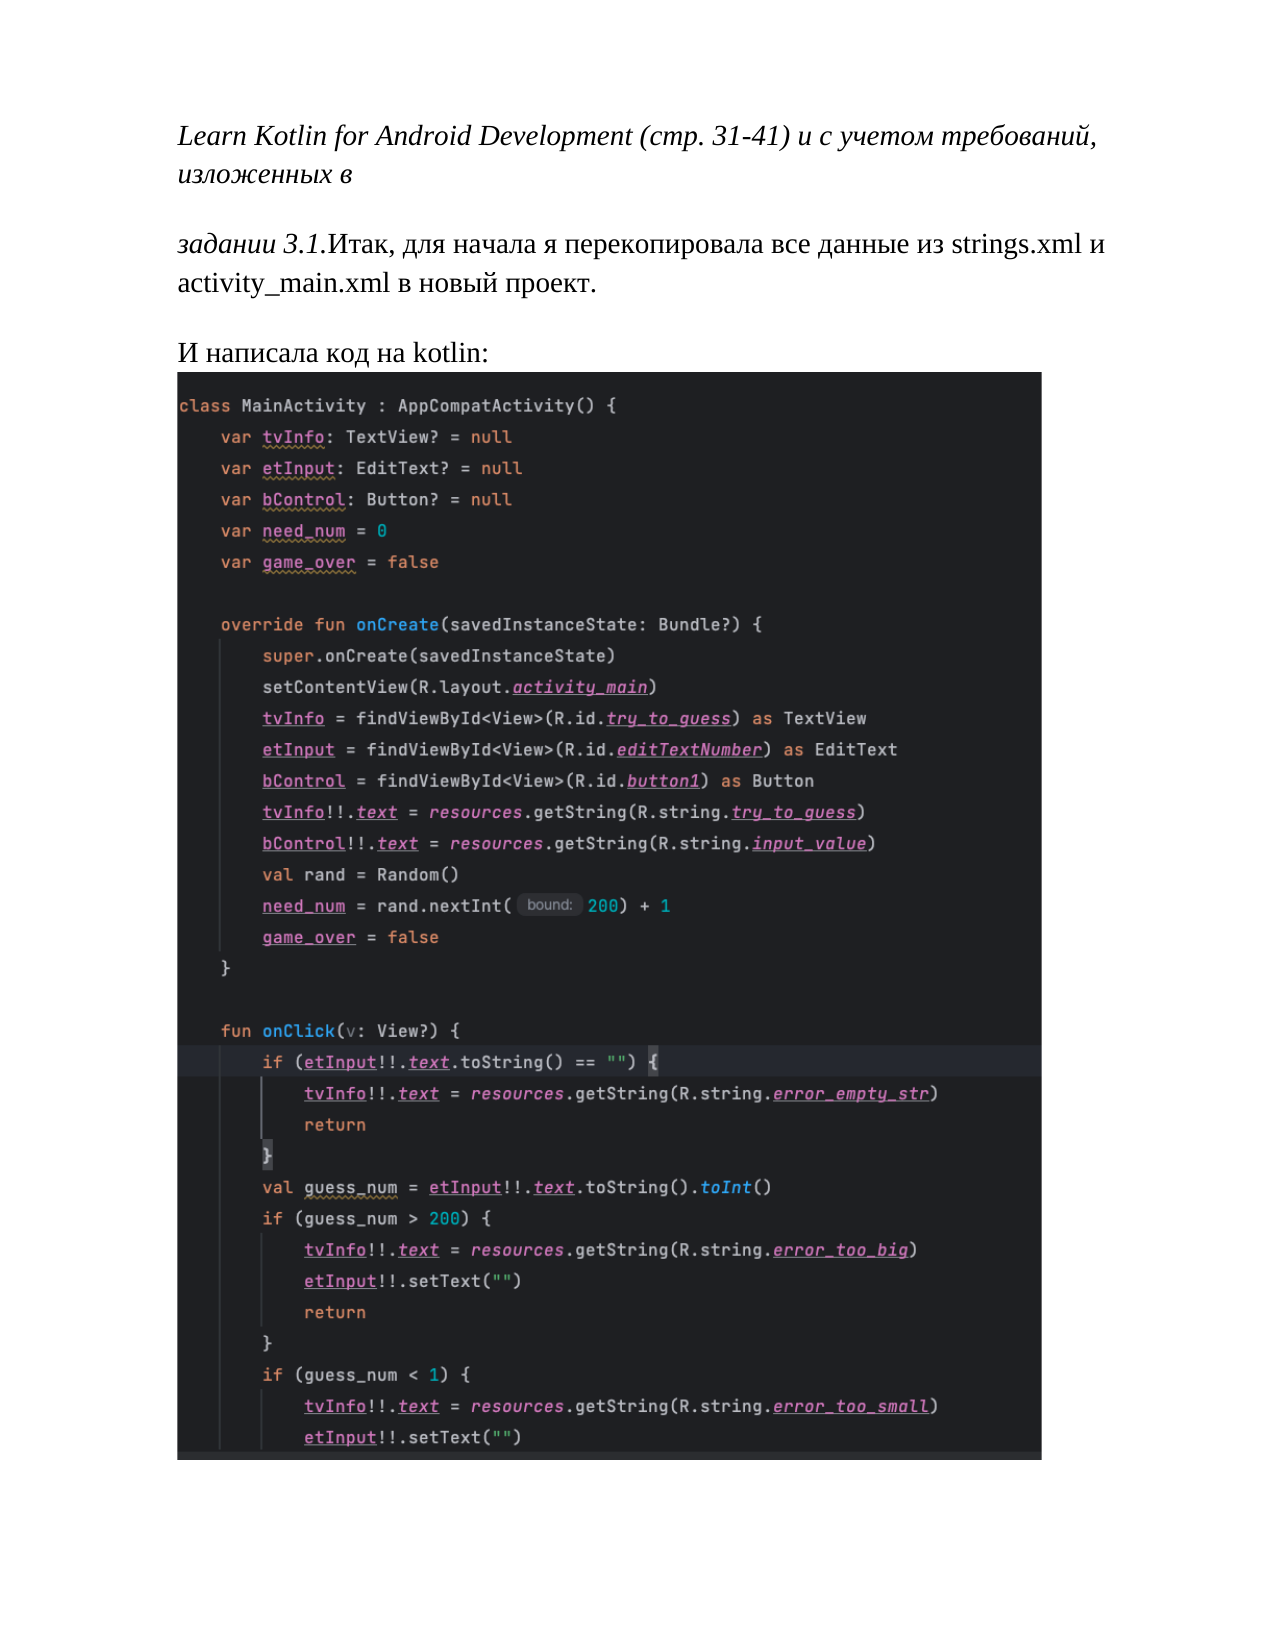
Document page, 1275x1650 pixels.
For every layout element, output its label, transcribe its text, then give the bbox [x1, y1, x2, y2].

picture [177, 372, 1042, 1460]
text Learn Kotlin for Android Development (стр. 31-41) и с учетом требований, изложенных в [177, 118, 1186, 190]
text задании 3.1.Итак, для начала я перекопировала все данные из strings.xml и activity_main.xml в новый проект. [177, 226, 1186, 298]
